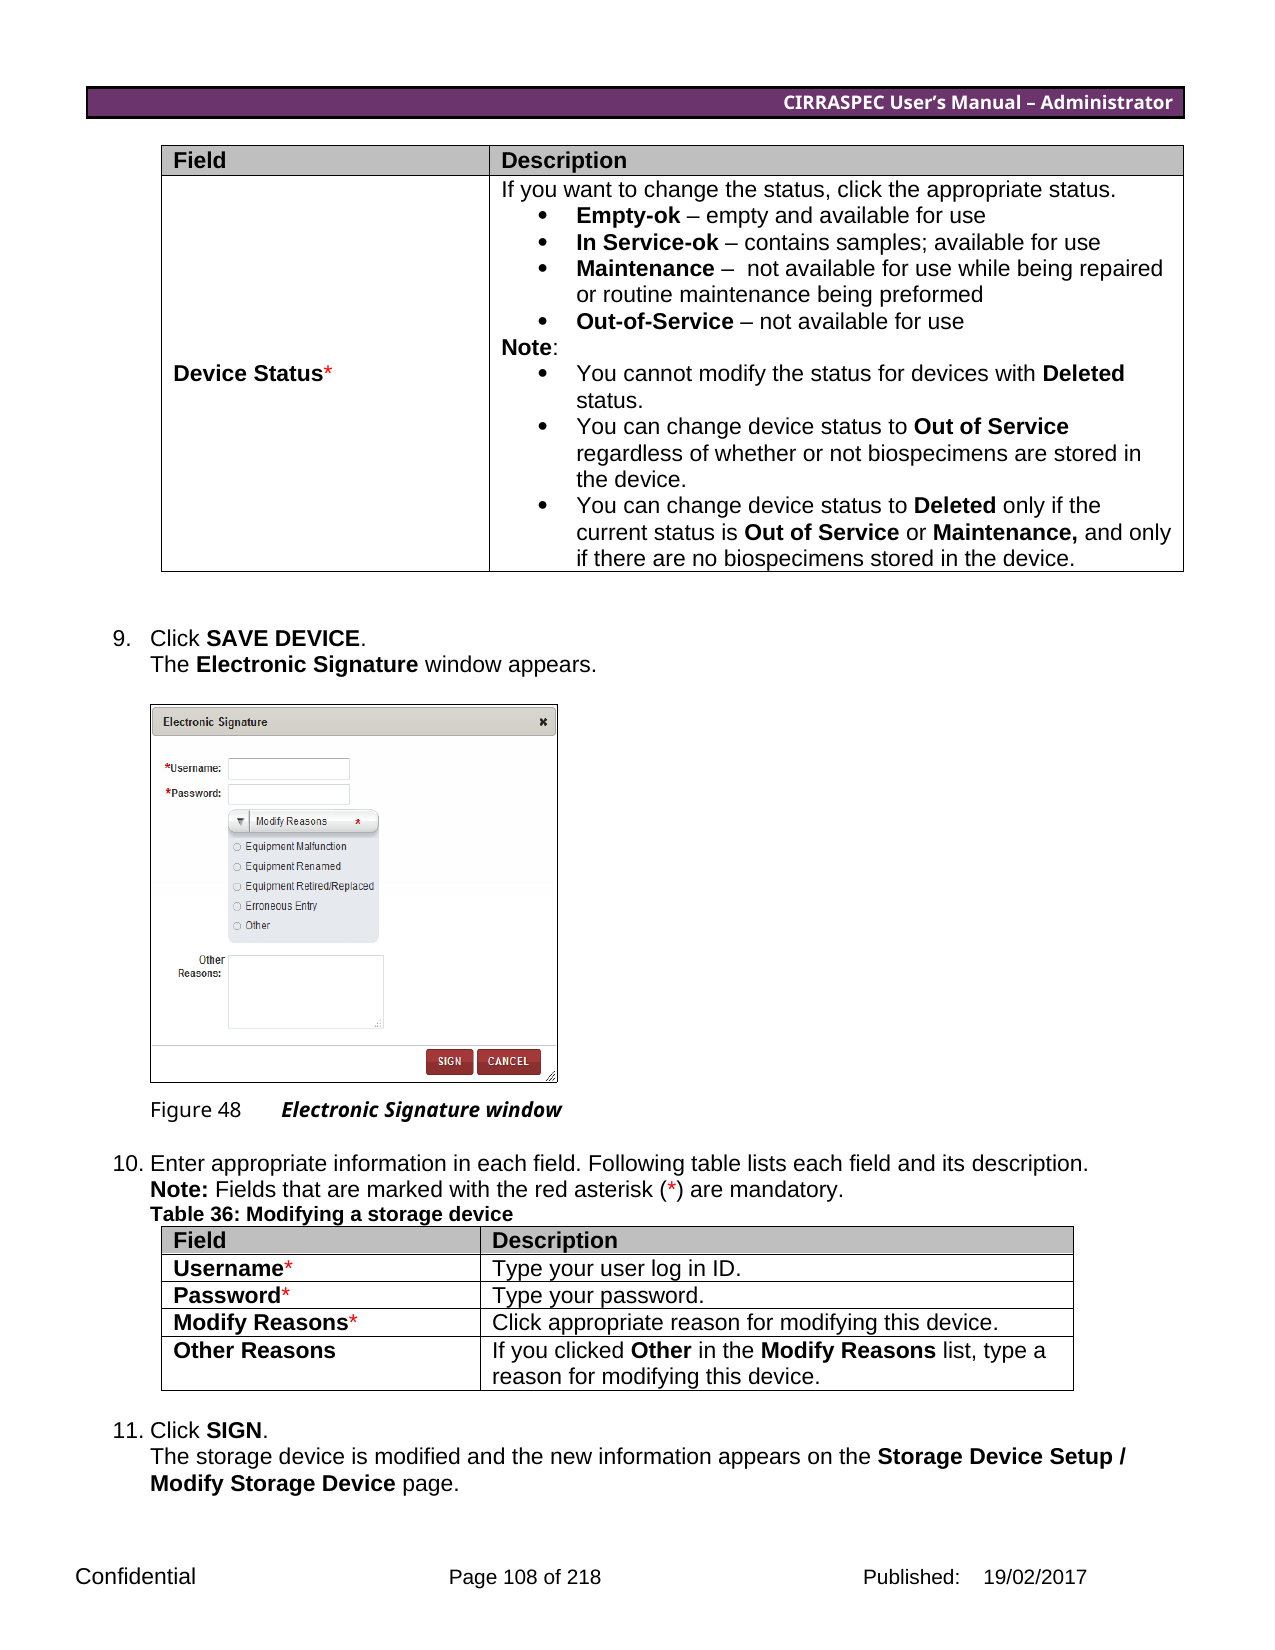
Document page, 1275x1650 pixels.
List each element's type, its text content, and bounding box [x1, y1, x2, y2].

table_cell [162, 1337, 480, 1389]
list Enter appropriate information in each field. Following table lists each field and its description. [112, 1149, 1124, 1176]
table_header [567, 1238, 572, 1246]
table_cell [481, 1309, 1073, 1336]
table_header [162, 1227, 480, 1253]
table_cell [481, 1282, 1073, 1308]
text The storage device is modified and the new information appears on the Storage Device Setup / Modify Storage Device page. [150, 1443, 1181, 1496]
text Note: Fields that are marked with the red asterisk (*) are mandatory. [75, 1176, 1124, 1202]
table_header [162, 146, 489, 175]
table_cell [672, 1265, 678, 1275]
text Electronic Signature window [150, 1095, 1181, 1123]
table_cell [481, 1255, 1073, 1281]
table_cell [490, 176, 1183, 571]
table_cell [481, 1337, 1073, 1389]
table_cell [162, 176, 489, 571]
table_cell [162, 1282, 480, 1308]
list Click SAVE DEVICE. The Electronic Signature window appears. [112, 625, 1181, 704]
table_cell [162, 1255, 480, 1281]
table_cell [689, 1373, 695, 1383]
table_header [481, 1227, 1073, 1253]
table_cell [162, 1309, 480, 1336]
picture [151, 705, 557, 1082]
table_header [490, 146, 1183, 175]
list Click SIGN. [112, 1417, 1181, 1443]
